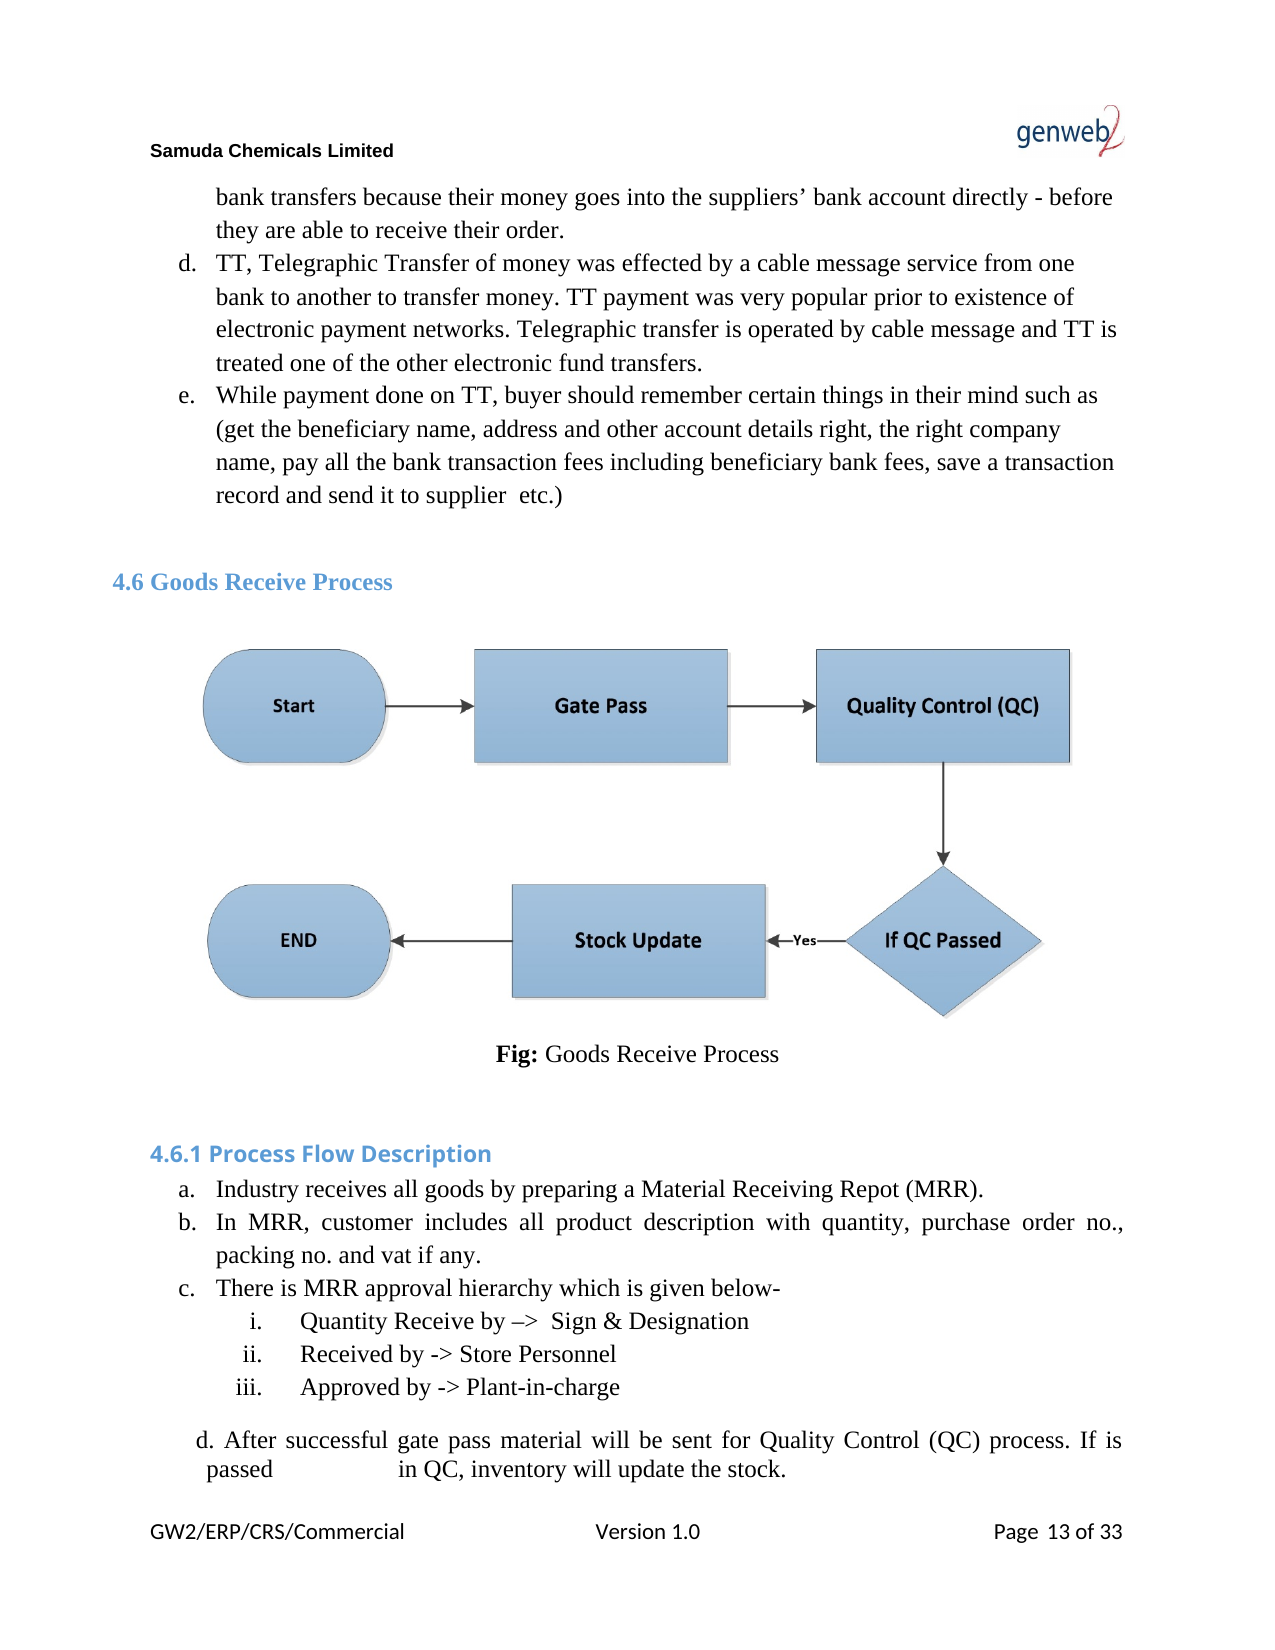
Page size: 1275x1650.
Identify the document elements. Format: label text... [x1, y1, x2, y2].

list Industry receives all goods by preparing a Material Receiving Repot (MRR). [178, 1174, 1125, 1202]
picture [1017, 105, 1125, 158]
text d. After successful gate pass material will be sent for Quality Control (QC) process. If is passed in QC, inventory will update the stock. [150, 1426, 1125, 1483]
list TT, Telegraphic Transfer of money was effected by a cable message service from one bank to another to transfer money. TT payment was very popular prior to existence of electronic payment networks. Telegraphic transfer is operated by cable message and TT is treated one of the other electronic fund transfers. [178, 248, 1125, 376]
list In MRR, customer includes all product description with quantity, purchase order no., packing no. and vat if any. [178, 1207, 1125, 1268]
list Received by -> Store Personnel [262, 1339, 1125, 1367]
picture [202, 649, 1073, 1019]
list Approved by -> Plant-in-charge [262, 1372, 1125, 1401]
text Fig: Goods Receive Process [150, 1039, 1125, 1068]
subtitle 4.6.1 Process Flow Description [150, 1138, 1125, 1169]
subtitle 4.6 Goods Receive Process [112, 567, 1125, 595]
list There is MRR approval hierarchy which is given below- [178, 1273, 1125, 1301]
list While payment done on TT, buyer should remember certain things in their mind such as (get the beneficiary name, address and other account details right, the right company name, pay all the bank transaction fees including beneficiary bank fees, save a transaction record and send it to supplier etc.) [178, 381, 1125, 508]
list Quantity Receive by –> Sign & Designation [262, 1306, 1125, 1334]
